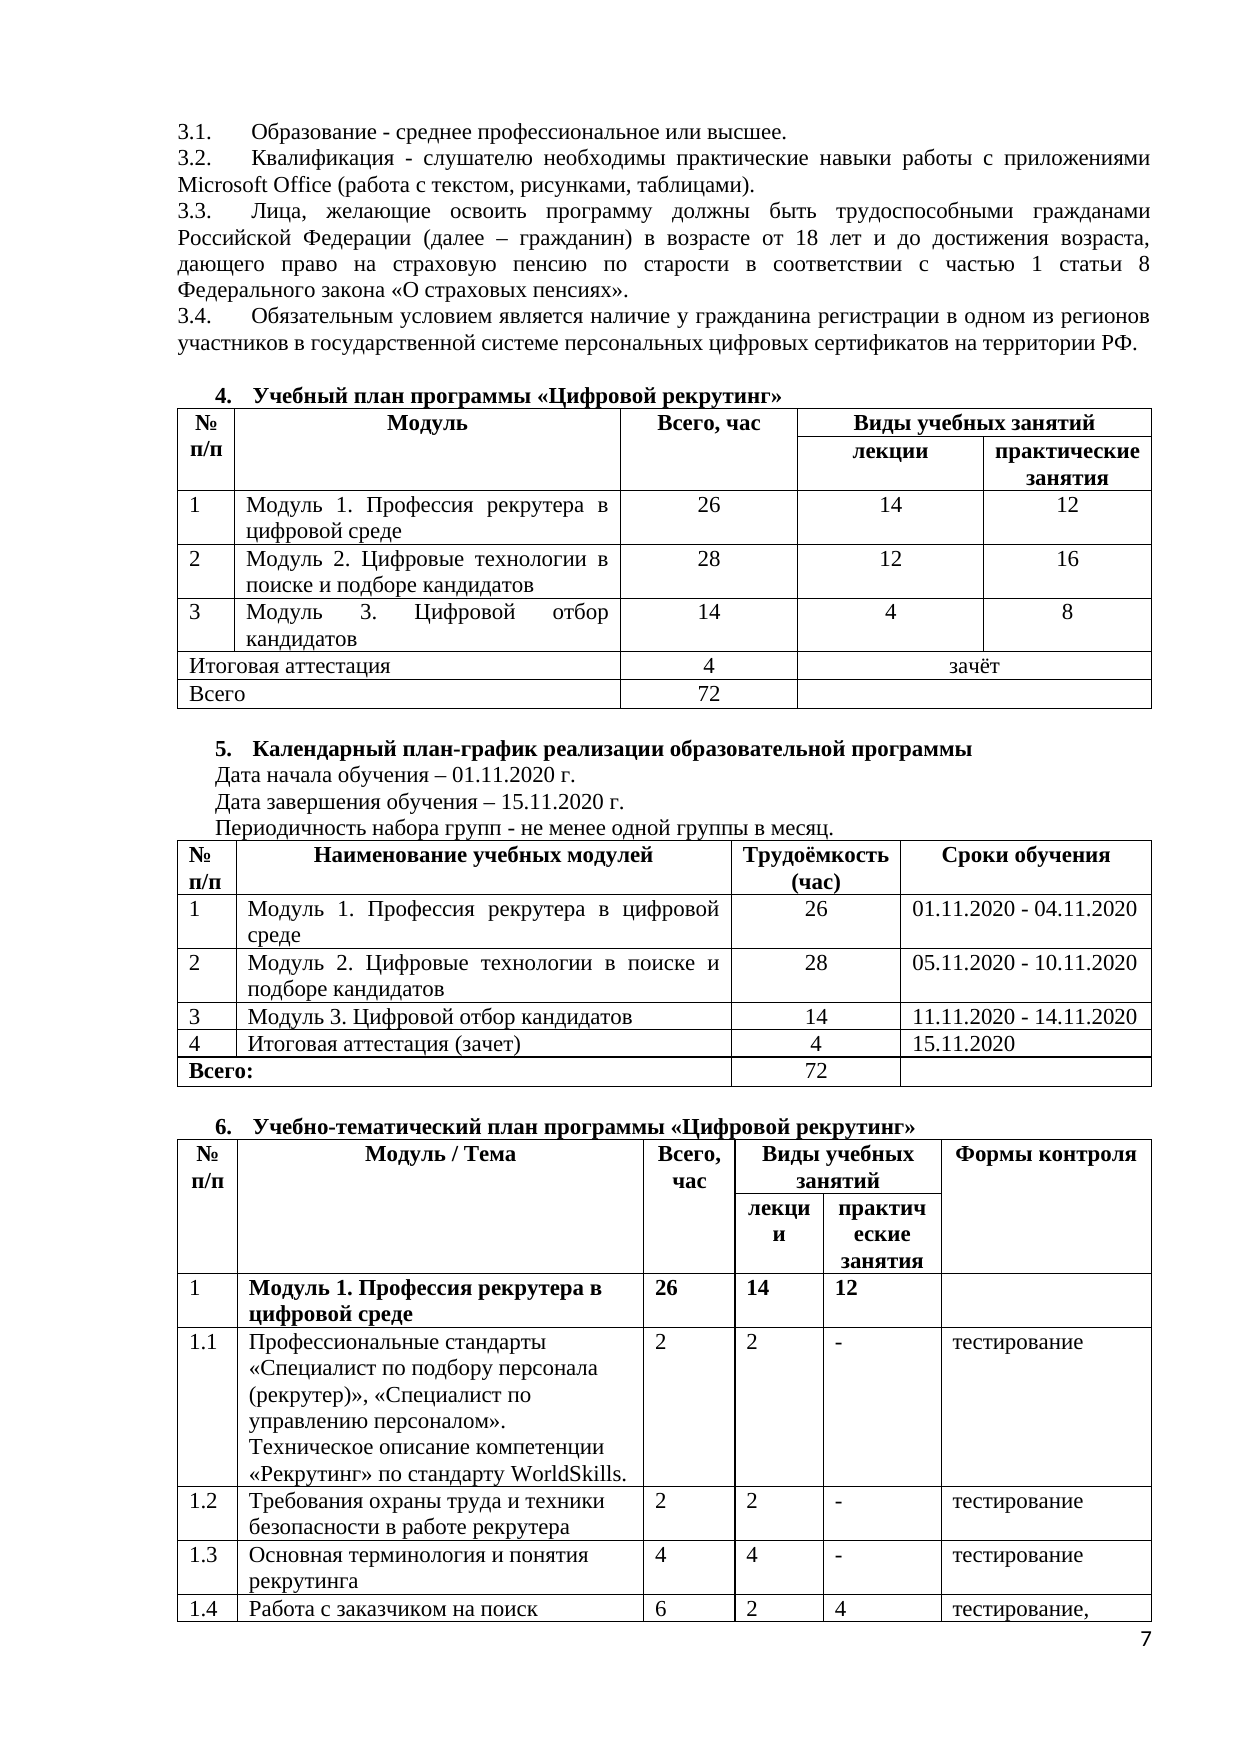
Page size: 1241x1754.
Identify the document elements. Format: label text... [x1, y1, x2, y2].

list Периодичность набора групп - не менее одной группы в месяц. [215, 814, 1152, 840]
table_cell 4 [736, 1541, 823, 1593]
table_cell - [824, 1487, 941, 1540]
table_cell Основная терминология и понятия рекрутинга [238, 1541, 643, 1593]
table_cell 14 [736, 1274, 823, 1327]
table_cell - [824, 1541, 941, 1593]
table_cell 15.11.2020 [901, 1030, 1151, 1056]
table_cell зачёт [798, 652, 1151, 678]
table_cell 26 [621, 491, 797, 544]
table_header Виды учебных занятий [798, 409, 1151, 436]
table_header Модуль / Тема [238, 1140, 643, 1273]
list Образование - среднее профессиональное или высшее. [177, 118, 1152, 144]
table_cell Модуль 3. Цифровой отбор кандидатов [237, 1003, 731, 1029]
table_cell 4 [824, 1595, 941, 1621]
table_cell 2 [178, 949, 236, 1002]
table_cell Профессиональные стандарты «Специалист по подбору персонала (рекрутер)», «Специалист по управлению персоналом». Техническое описание компетенции «Рекрутинг» по стандарту WorldSkills. [238, 1328, 643, 1486]
table_cell - [824, 1328, 941, 1486]
table_cell лекции [798, 437, 983, 490]
table_cell 72 [732, 1058, 900, 1086]
table_cell лекции [736, 1194, 823, 1273]
list Календарный план-график реализации образовательной программы [215, 735, 1152, 761]
table_cell Модуль 1. Профессия рекрутера в цифровой среде [235, 491, 620, 544]
table_cell практические занятия [824, 1194, 941, 1273]
table_cell 12 [984, 491, 1151, 544]
table_cell [901, 1058, 1151, 1086]
table_cell 1.3 [178, 1541, 237, 1593]
list Обязательным условием является наличие у гражданина регистрации в одном из регионов участников в государственной системе персональных цифровых сертификатов на территории РФ. [177, 303, 1152, 355]
table_header № п/п [178, 409, 234, 490]
table_cell тестирование [942, 1328, 1151, 1486]
table_cell Модуль 1. Профессия рекрутера в цифровой среде [238, 1274, 643, 1327]
table_cell Итоговая аттестация (зачет) [237, 1030, 731, 1056]
table_cell 4 [732, 1030, 900, 1056]
table_cell 1.4 [178, 1595, 237, 1621]
table_cell 26 [644, 1274, 734, 1327]
table_cell Итоговая аттестация [178, 652, 620, 678]
table_cell 2 [736, 1328, 823, 1486]
table_cell 1.2 [178, 1487, 237, 1540]
table_header Модуль [235, 409, 620, 490]
table_cell 4 [798, 599, 983, 651]
table_header Формы контроля [942, 1140, 1151, 1273]
table_cell 4 [621, 652, 797, 678]
table_cell 28 [621, 545, 797, 597]
table_cell 16 [984, 545, 1151, 597]
table_cell 3 [178, 599, 234, 651]
table_cell 3 [178, 1003, 236, 1029]
table_header № п/п [178, 1140, 237, 1273]
table_cell 2 [644, 1328, 734, 1486]
list Дата завершения обучения – 15.11.2020 г. [215, 788, 1152, 814]
table_cell 72 [621, 680, 797, 708]
table_header Трудоёмкость (час) [732, 841, 900, 894]
table_header Виды учебных занятий [736, 1140, 941, 1193]
table_cell Модуль 3. Цифровой отбор кандидатов [235, 599, 620, 651]
table_cell 28 [732, 949, 900, 1002]
table_cell 4 [178, 1030, 236, 1056]
table_cell 2 [644, 1487, 734, 1540]
table_cell 05.11.2020 - 10.11.2020 [901, 949, 1151, 1002]
table_cell Требования охраны труда и техники безопасности в работе рекрутера [238, 1487, 643, 1540]
table_cell 1 [178, 1274, 237, 1327]
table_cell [238, 1595, 643, 1621]
table_cell 26 [732, 895, 900, 948]
table_cell 4 [644, 1541, 734, 1593]
table_cell 11.11.2020 - 14.11.2020 [901, 1003, 1151, 1029]
table_cell 12 [824, 1274, 941, 1327]
table_header № п/п [178, 841, 236, 894]
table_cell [942, 1595, 1151, 1621]
list Дата начала обучения – 01.11.2020 г. [215, 761, 1152, 788]
table_cell Всего [178, 680, 620, 708]
table_cell 2 [178, 545, 234, 597]
table_cell 8 [984, 599, 1151, 651]
table_cell 14 [732, 1003, 900, 1029]
table_cell 2 [736, 1595, 823, 1621]
list Учебный план программы «Цифровой рекрутинг» [215, 382, 1152, 408]
table_header Всего, час [621, 409, 797, 490]
table_cell [942, 1274, 1151, 1327]
table_header Всего, час [644, 1140, 734, 1273]
list Квалификация - слушателю необходимы практические навыки работы с приложениями Microsoft Office (работа с текстом, рисунками, таблицами). [177, 144, 1152, 197]
list Лица, желающие освоить программу должны быть трудоспособными гражданами Российской Федерации (далее – гражданин) в возрасте от 18 лет и до достижения возраста, дающего право на страховую пенсию по старости в соответствии с частью 1 статьи 8 Федерального закона «О страховых пенсиях». [177, 197, 1152, 303]
table_cell 14 [621, 599, 797, 651]
table_cell Модуль 1. Профессия рекрутера в цифровой среде [237, 895, 731, 948]
table_header Наименование учебных модулей [237, 841, 731, 894]
table_cell 1 [178, 491, 234, 544]
table_cell 01.11.2020 - 04.11.2020 [901, 895, 1151, 948]
table_cell 14 [798, 491, 983, 544]
table_cell [798, 680, 1151, 708]
table_cell Модуль 2. Цифровые технологии в поиске и подборе кандидатов [237, 949, 731, 1002]
table_cell 12 [798, 545, 983, 597]
table_cell Всего: [178, 1058, 731, 1086]
table_cell 6 [644, 1595, 734, 1621]
table_cell практические занятия [984, 437, 1151, 490]
table_header Сроки обучения [901, 841, 1151, 894]
table_cell 1.1 [178, 1328, 237, 1486]
list Учебно-тематический план программы «Цифровой рекрутинг» [215, 1113, 1152, 1139]
table_cell тестирование [942, 1541, 1151, 1593]
table_cell тестирование [942, 1487, 1151, 1540]
table_cell Модуль 2. Цифровые технологии в поиске и подборе кандидатов [235, 545, 620, 597]
table_cell 1 [178, 895, 236, 948]
table_cell 2 [736, 1487, 823, 1540]
